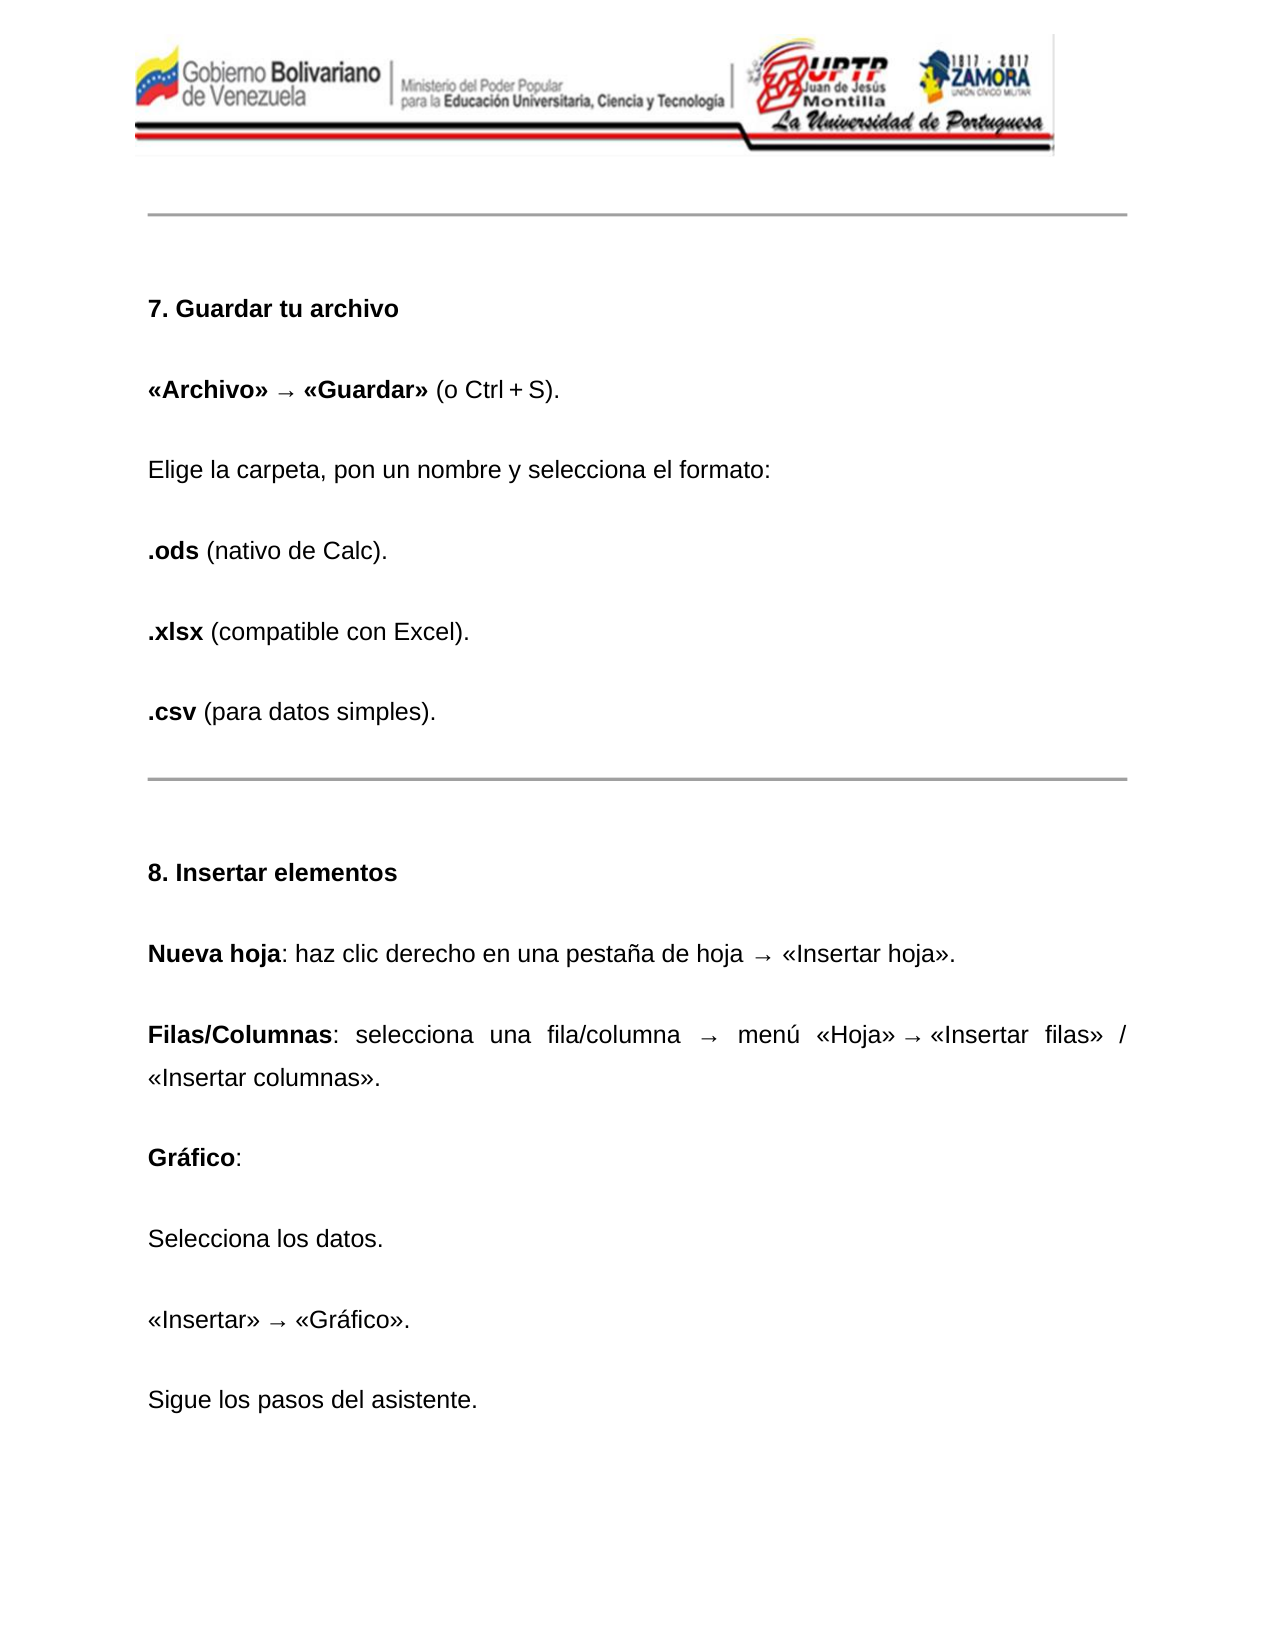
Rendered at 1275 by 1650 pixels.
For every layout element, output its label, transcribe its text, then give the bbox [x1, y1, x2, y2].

text .xlsx (compatible con Excel). [148, 616, 1127, 645]
picture [135, 34, 1056, 158]
text «Insertar» → «Gráfico». [148, 1304, 1127, 1333]
text .csv (para datos simples). [148, 697, 1127, 726]
text .ods (nativo de Calc). [148, 536, 1127, 564]
text Selecciona los datos. [148, 1224, 1127, 1253]
text 8. Insertar elementos [148, 858, 1127, 887]
text Nueva hoja: haz clic derecho en una pestaña de hoja → «Insertar hoja». [148, 939, 1127, 968]
text Elige la carpeta, pon un nombre y selecciona el formato: [148, 455, 1127, 484]
text «Archivo» → «Guardar» (o Ctrl + S). [148, 374, 1127, 403]
text Filas/Columnas: selecciona una fila/columna → menú «Hoja» → «Insertar filas» / «Insertar columnas». [148, 1019, 1127, 1091]
text Sigue los pasos del asistente. [148, 1385, 1127, 1414]
text 7. Guardar tu archivo [148, 294, 1127, 323]
text Gráfico: [148, 1143, 1127, 1172]
